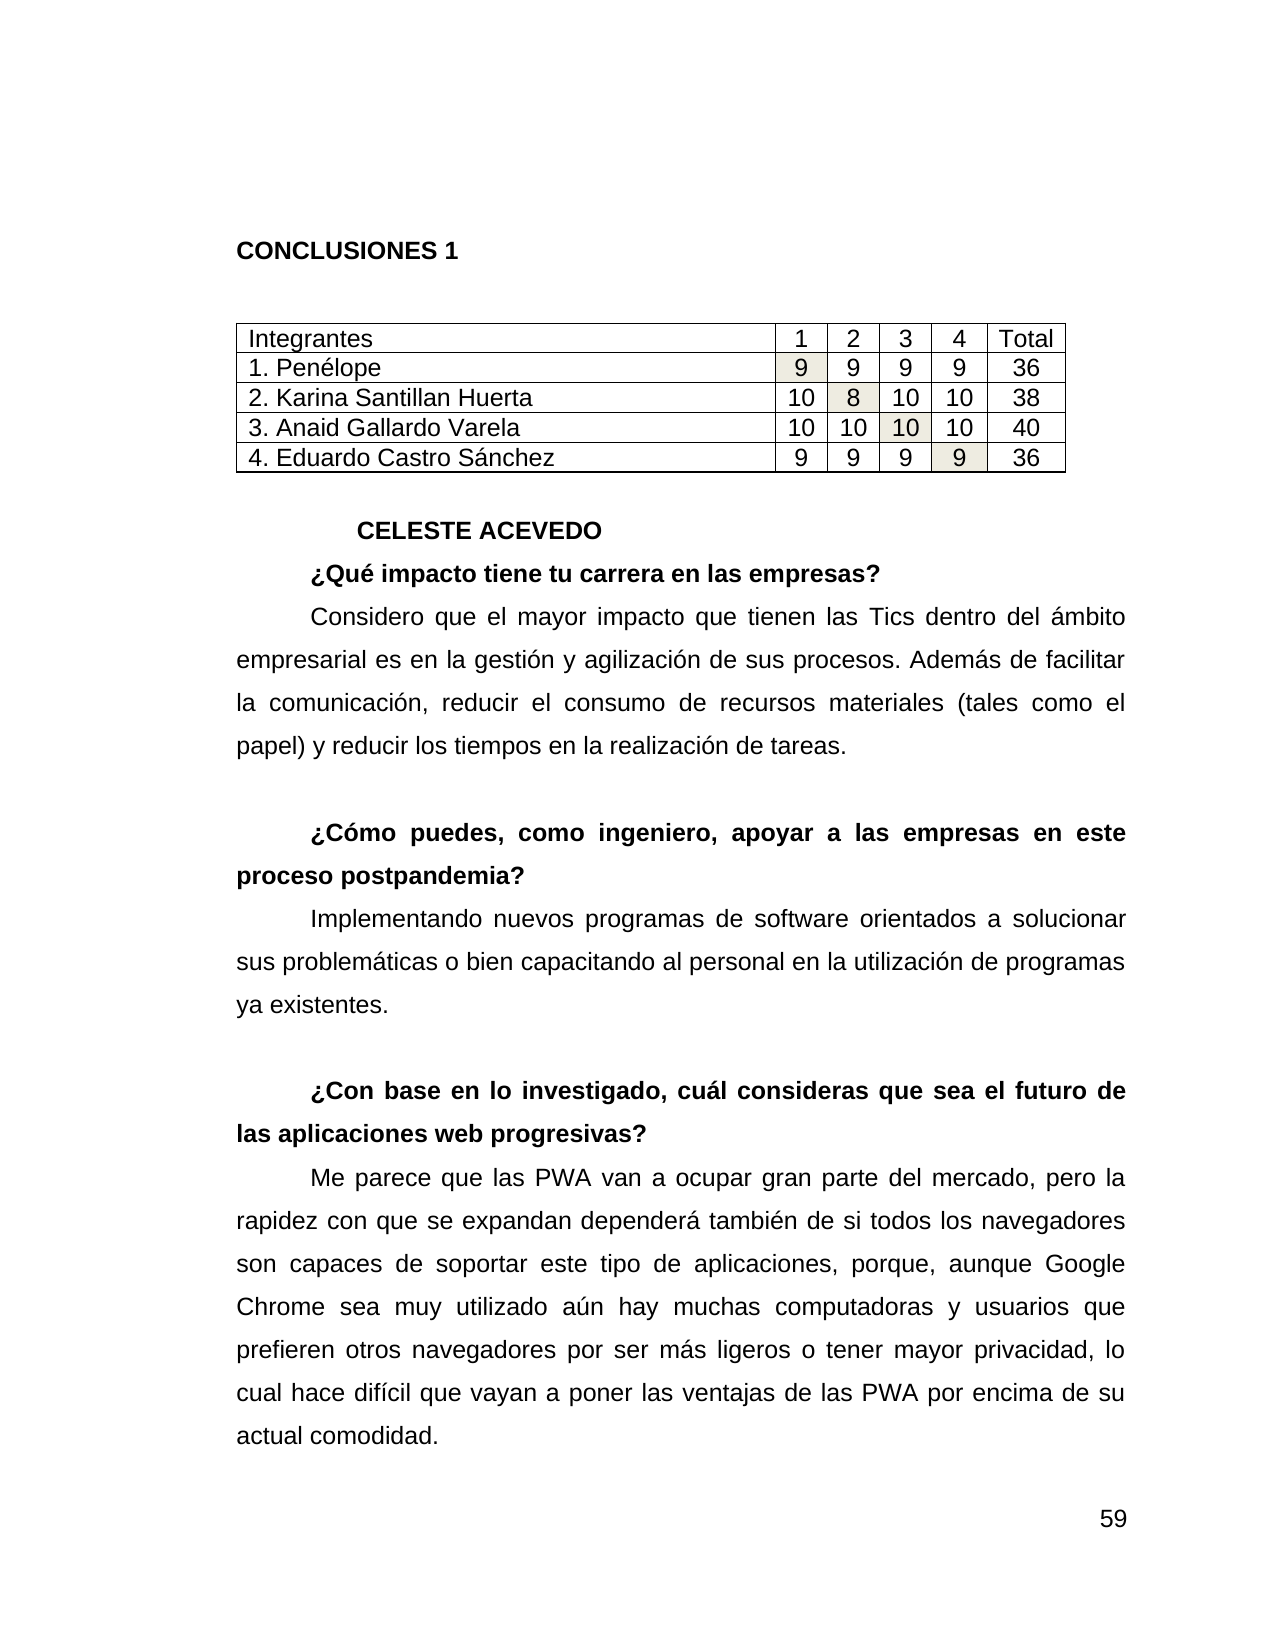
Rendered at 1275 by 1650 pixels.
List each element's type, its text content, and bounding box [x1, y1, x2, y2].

table_cell 9 [880, 353, 931, 382]
table_cell 10 [932, 383, 987, 412]
text Me parece que las PWA van a ocupar gran parte del mercado, pero la rapidez con que se expandan dependerá también de si todos los navegadores son capaces de soportar este tipo de aplicaciones, porque, aunque Google Chrome sea muy utilizado aún hay muchas computadoras y usuarios que prefieren otros navegadores por ser más ligeros o tener mayor privacidad, lo cual hace difícil que vayan a poner las ventajas de las PWA por encima de su actual comodidad. [236, 1162, 1127, 1450]
table_cell 10 [776, 383, 827, 412]
table_cell 10 [776, 413, 827, 442]
table_cell 9 [776, 443, 827, 471]
table_cell 40 [988, 413, 1065, 442]
list Celeste Acevedo [357, 516, 1127, 544]
table_cell 9 [880, 443, 931, 471]
table_cell 4. Eduardo Castro Sánchez [237, 443, 775, 471]
table_cell 9 [828, 443, 879, 471]
table_cell 8 [828, 383, 879, 412]
table_cell 36 [988, 443, 1065, 471]
table_header 3 [880, 324, 931, 352]
table_header 2 [828, 324, 879, 352]
table_cell 9 [932, 443, 987, 471]
table_cell 3. Anaid Gallardo Varela [237, 413, 775, 442]
table_cell 38 [988, 383, 1065, 412]
table_header Integrantes [237, 324, 775, 352]
text ¿Con base en lo investigado, cuál consideras que sea el futuro de las aplicaciones web progresivas? [236, 1076, 1127, 1148]
table_cell 2. Karina Santillan Huerta [237, 383, 775, 412]
table_cell 1. Penélope [237, 353, 775, 382]
table_header 1 [776, 324, 827, 352]
text ¿Qué impacto tiene tu carrera en las empresas? [236, 559, 1127, 587]
table_cell 36 [988, 353, 1065, 382]
text Implementando nuevos programas de software orientados a solucionar sus problemáticas o bien capacitando al personal en la utilización de programas ya existentes. [236, 904, 1127, 1019]
table_cell 10 [880, 413, 931, 442]
subtitle CONCLUSIONES 1 [236, 236, 1127, 265]
table_cell 9 [776, 353, 827, 382]
text Considero que el mayor impacto que tienen las Tics dentro del ámbito empresarial es en la gestión y agilización de sus procesos. Además de facilitar la comunicación, reducir el consumo de recursos materiales (tales como el papel) y reducir los tiempos en la realización de tareas. [236, 602, 1127, 760]
text ¿Cómo puedes, como ingeniero, apoyar a las empresas en este proceso postpandemia? [236, 817, 1127, 889]
table_cell 9 [828, 353, 879, 382]
table_cell 10 [932, 413, 987, 442]
table_header 4 [932, 324, 987, 352]
table_cell 10 [828, 413, 879, 442]
table_cell 10 [880, 383, 931, 412]
table_header Total [988, 324, 1065, 352]
table_cell 9 [932, 353, 987, 382]
